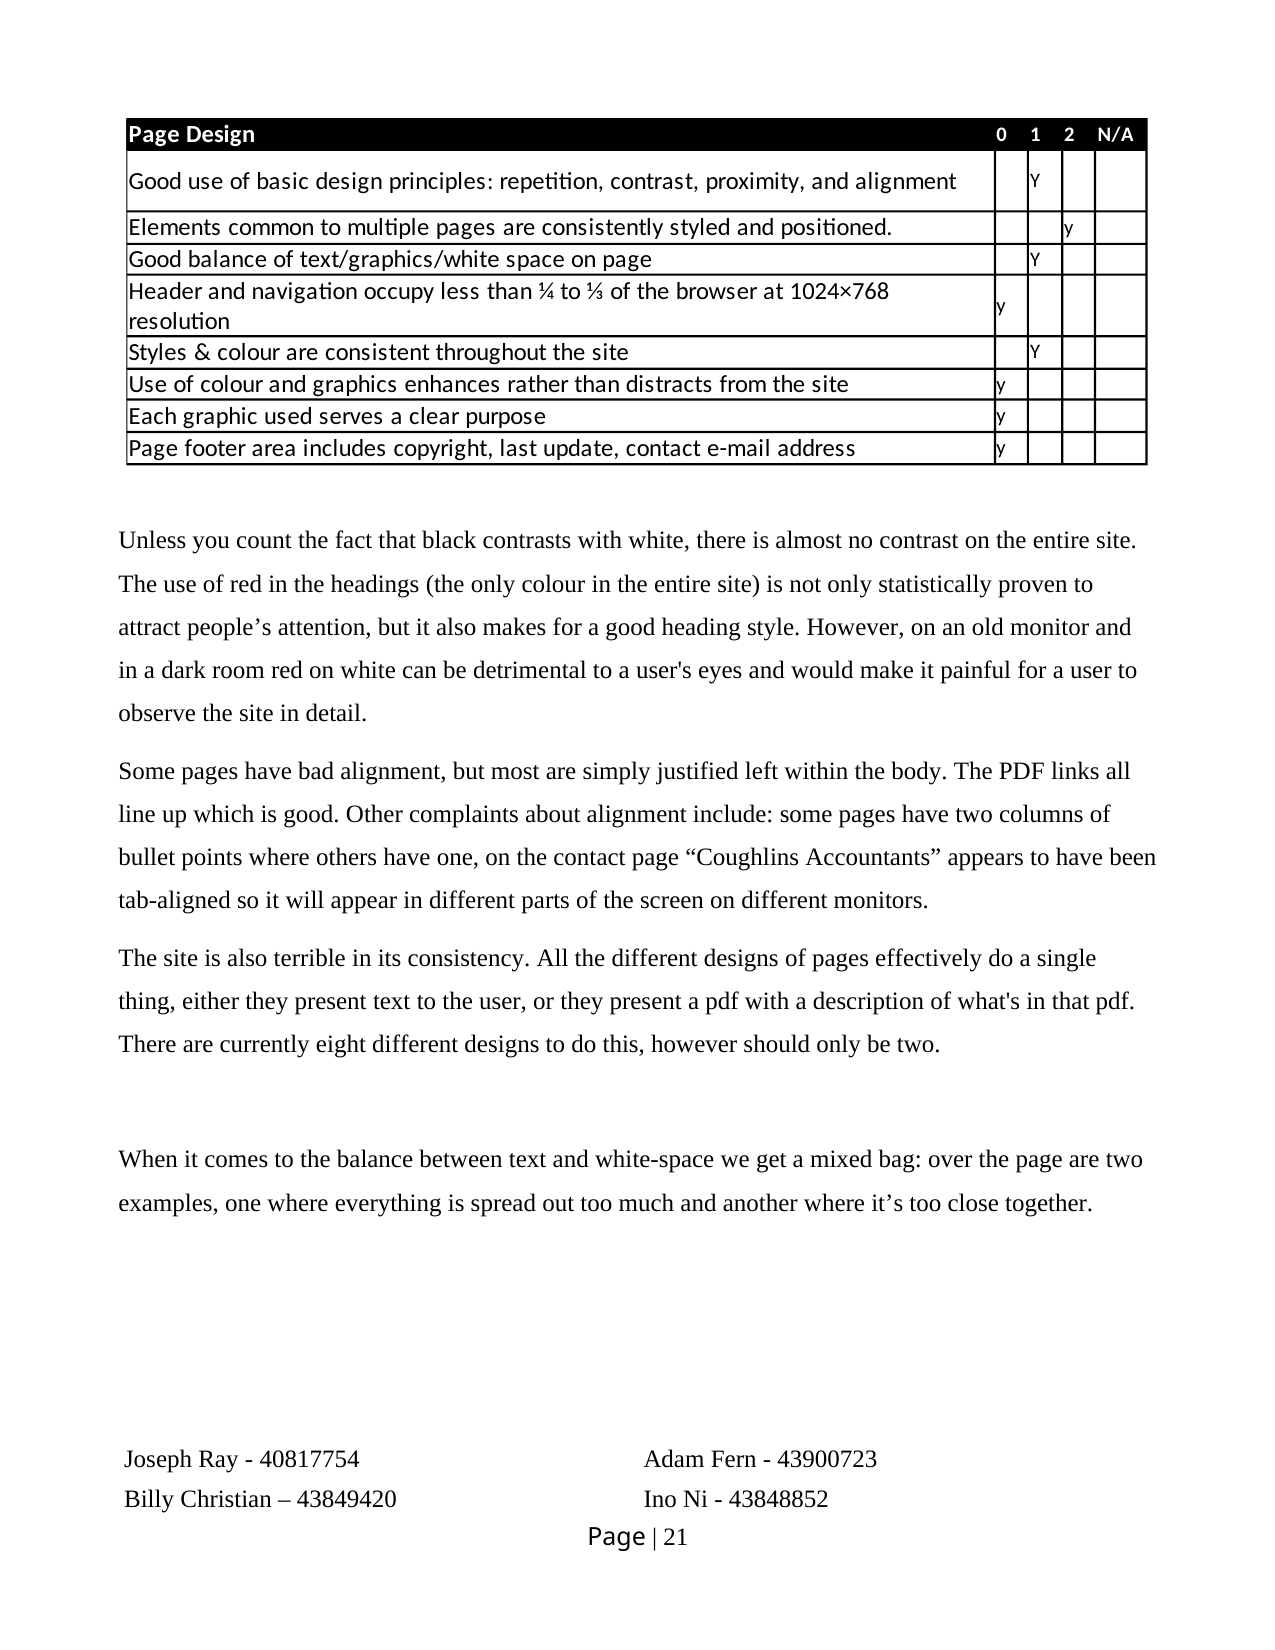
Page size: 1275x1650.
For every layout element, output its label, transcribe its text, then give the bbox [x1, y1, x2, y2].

text Some pages have bad alignment, but most are simply justified left within the body. The PDF links all line up which is good. Other complaints about alignment include: some pages have two columns of bullet points where others have one, on the contact page “Coughlins Accountants” appears to have been tab-aligned so it will appear in different parts of the screen on different monitors. [118, 756, 1157, 914]
text Unless you count the fact that black contrasts with white, there is almost no contrast on the entire site. The use of red in the headings (the only colour in the entire site) is not only statistically proven to attract people’s attention, but it also makes for a good heading style. However, on an old monitor and in a dark room red on white can be detrimental to a user's eyes and would make it painful for a user to observe the site in detail. [118, 526, 1157, 727]
text The site is also terrible in its consistency. All the different designs of pages effectively do a single thing, either they present text to the user, or they present a pdf with a description of what's in that pdf. There are currently eight different designs to do this, however should only be two. [118, 943, 1157, 1058]
text When it comes to the balance between text and white-space we get a mixed bag: over the page are two examples, one where everything is spread out too much and another where it’s too close together. [118, 1144, 1157, 1216]
